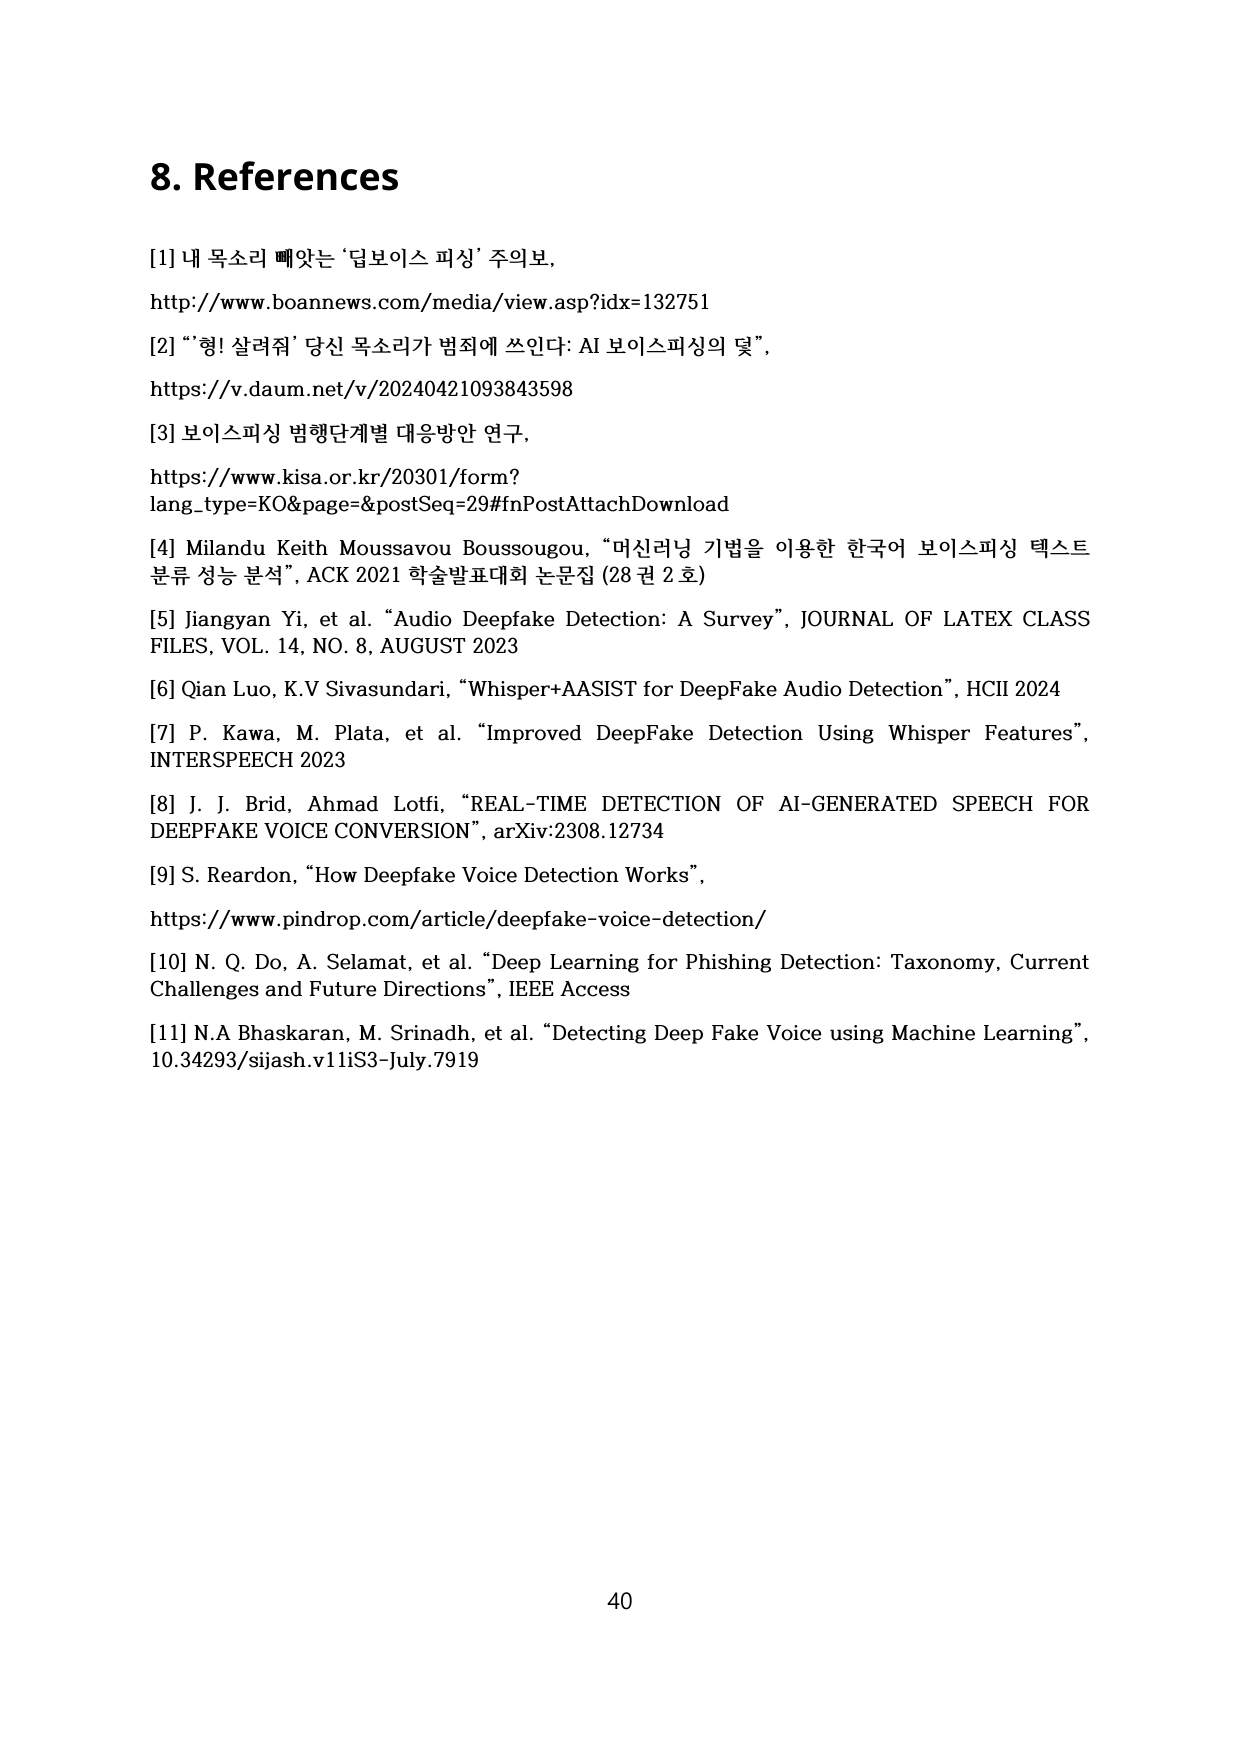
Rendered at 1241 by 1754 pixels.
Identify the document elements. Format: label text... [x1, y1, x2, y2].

text https://www.pindrop.com/article/deepfake-voice-detection/ [150, 904, 1090, 931]
text [1] 내 목소리 빼앗는 ‘딥보이스 피싱’ 주의보, [150, 243, 1090, 270]
text http://www.boannews.com/media/view.asp?idx=132751 [150, 287, 1090, 314]
text https://www.kisa.or.kr/20301/form?lang_type=KO&page=&postSeq=29#fnPostAttachDownload [150, 462, 1090, 516]
text [7] P. Kawa, M. Plata, et al. “Improved DeepFake Detection Using Whisper Features”, INTERSPEECH 2023 [150, 718, 1090, 772]
text [10] N. Q. Do, A. Selamat, et al. “Deep Learning for Phishing Detection: Taxonomy, Current Challenges and Future Directions”, IEEE Access [150, 947, 1090, 1002]
text [4] Milandu Keith Moussavou Boussougou, “머신러닝 기법을 이용한 한국어 보이스피싱 텍스트 분류 성능 분석”, ACK 2021 학술발표대회 논문집 (28권 2호) [150, 533, 1090, 587]
text [11] N.A Bhaskaran, M. Srinadh, et al. “Detecting Deep Fake Voice using Machine Learning”, 10.34293/sijash.v11iS3-July.7919 [150, 1018, 1090, 1072]
text [5] Jiangyan Yi, et al. “Audio Deepfake Detection: A Survey”, JOURNAL OF LATEX CLASS FILES, VOL. 14, NO. 8, AUGUST 2023 [150, 604, 1090, 658]
text [8] J. J. Brid, Ahmad Lotfi, “REAL-TIME DETECTION OF AI-GENERATED SPEECH FOR DEEPFAKE VOICE CONVERSION”, arXiv:2308.12734 [150, 789, 1090, 843]
text [9] S. Reardon, “How Deepfake Voice Detection Works”, [150, 860, 1090, 887]
text [6] Qian Luo, K.V Sivasundari, “Whisper+AASIST for DeepFake Audio Detection”, HCII 2024 [150, 674, 1090, 702]
text [2] “’형! 살려줘’ 당신 목소리가 범죄에 쓰인다: AI 보이스피싱의 덫”, [150, 331, 1090, 358]
text 8. References [150, 150, 1090, 201]
text [3] 보이스피싱 범행단계별 대응방안 연구, [150, 418, 1090, 445]
text https://v.daum.net/v/20240421093843598 [150, 374, 1090, 402]
